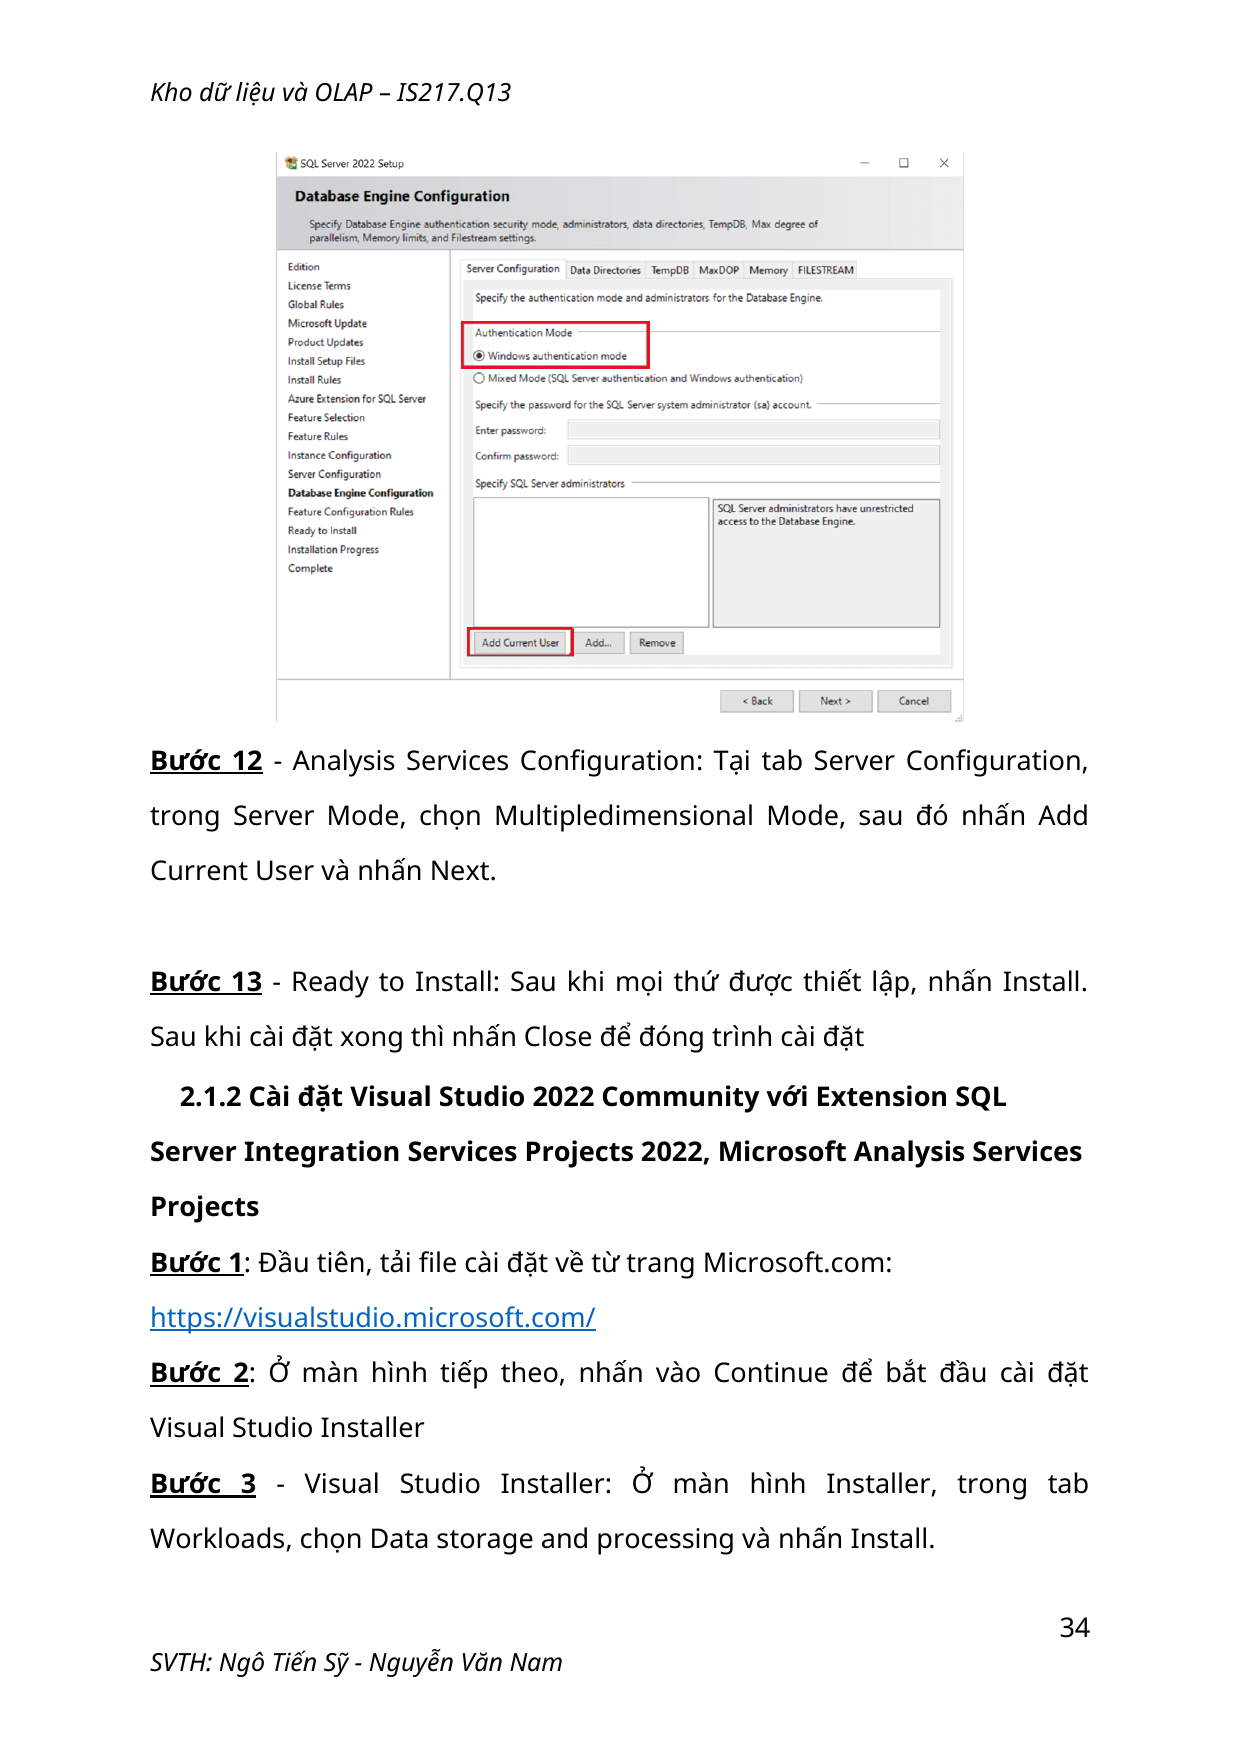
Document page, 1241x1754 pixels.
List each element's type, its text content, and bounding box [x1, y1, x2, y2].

picture [276, 150, 964, 723]
subtitle 2.1.2 Cài đặt Visual Studio 2022 Community với Extension SQL Server Integration Services Projects 2022, Microsoft Analysis Services Projects [150, 1077, 1090, 1224]
text Bước 13 - Ready to Install: Sau khi mọi thứ được thiết lập, nhấn Install. Sau khi cài đặt xong thì nhấn Close để đóng trình cài đặt [150, 962, 1090, 1054]
text Bước 12 - Analysis Services Configuration: Tại tab Server Configuration, trong Server Mode, chọn Multipledimensional Mode, sau đó nhấn Add Current User và nhấn Next. [150, 741, 1090, 888]
text Bước 3 - Visual Studio Installer: Ở màn hình Installer, trong tab Workloads, chọn Data storage and processing và nhấn Install. [150, 1464, 1090, 1556]
text Bước 1: Đầu tiên, tải file cài đặt về từ trang Microsoft.com: https://visualstudio.microsoft.com/ [150, 1243, 1090, 1335]
text Bước 2: Ở màn hình tiếp theo, nhấn vào Continue để bắt đầu cài đặt Visual Studio Installer [150, 1354, 1090, 1446]
